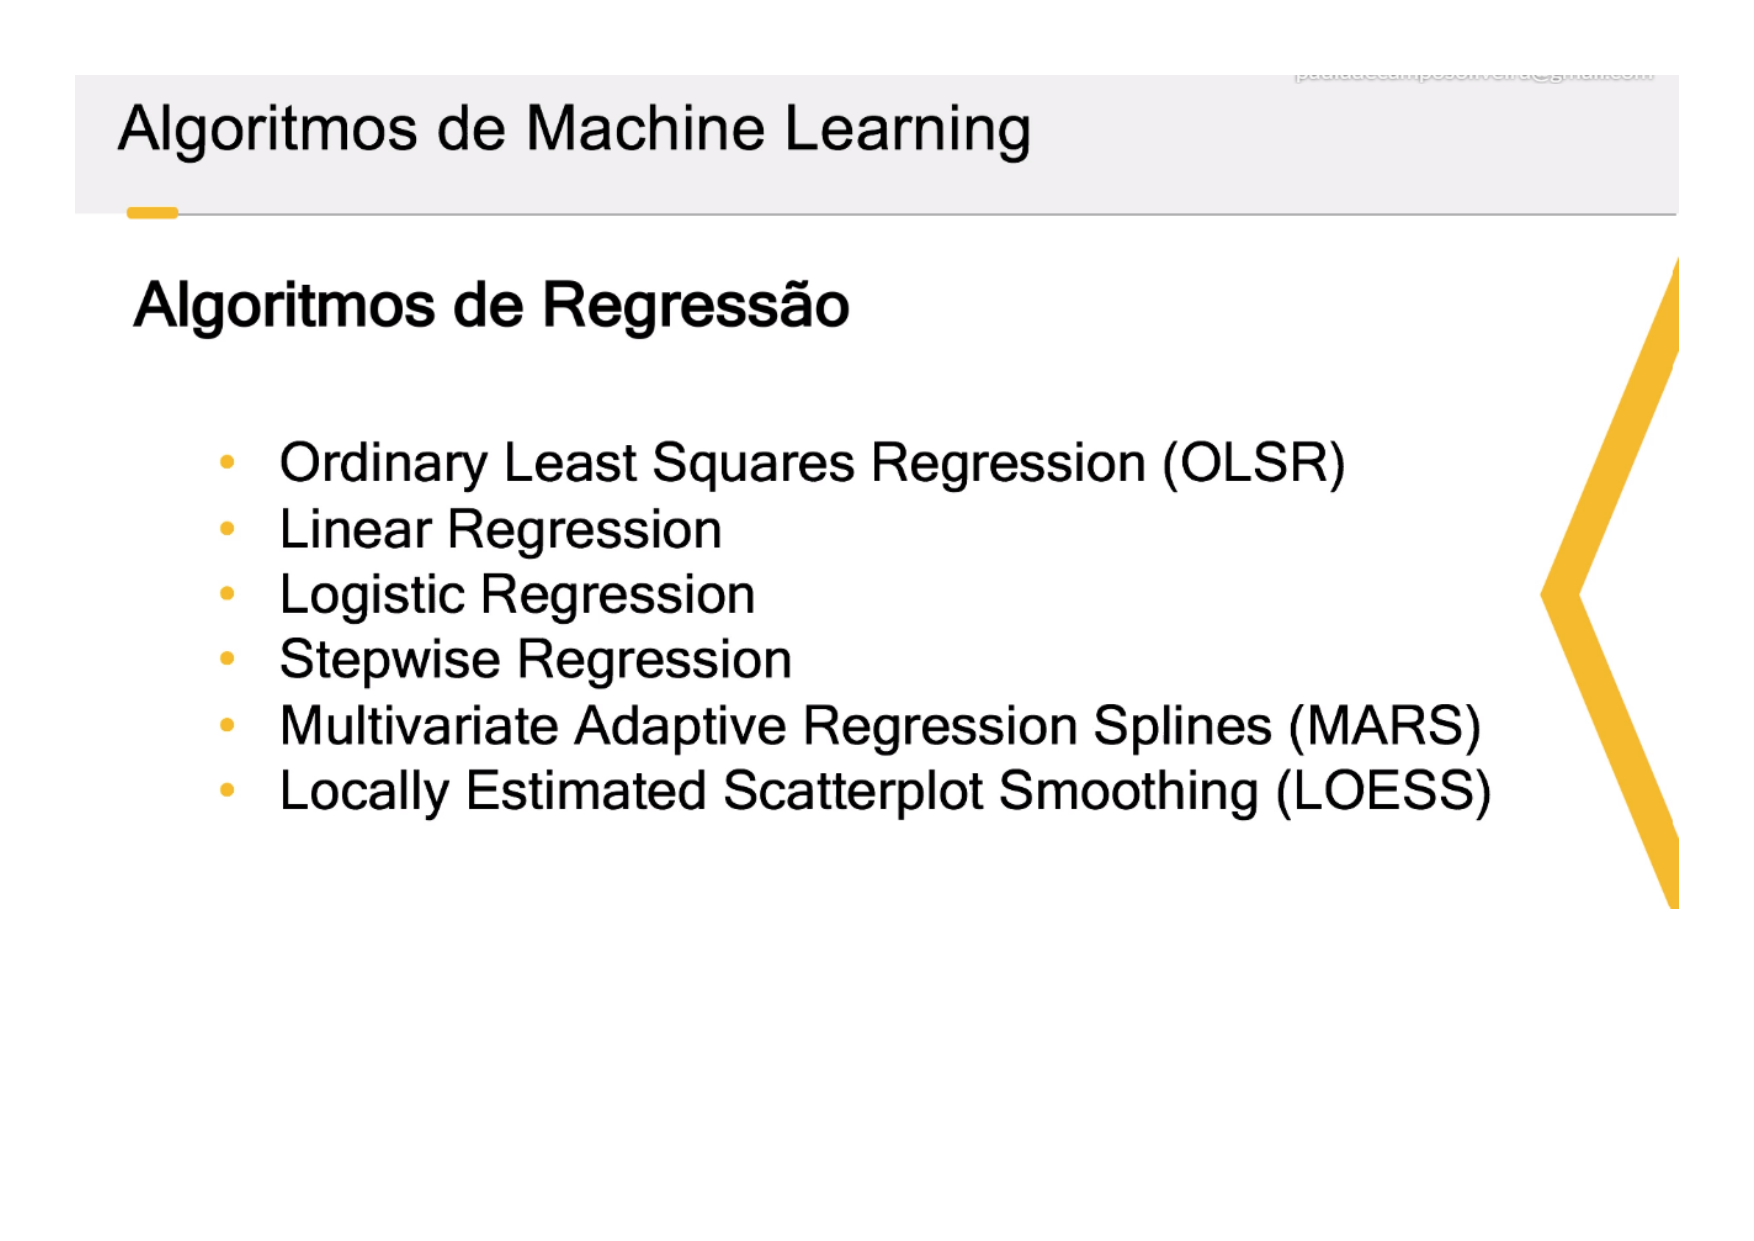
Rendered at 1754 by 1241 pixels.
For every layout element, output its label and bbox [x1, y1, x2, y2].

picture [75, 75, 1679, 909]
